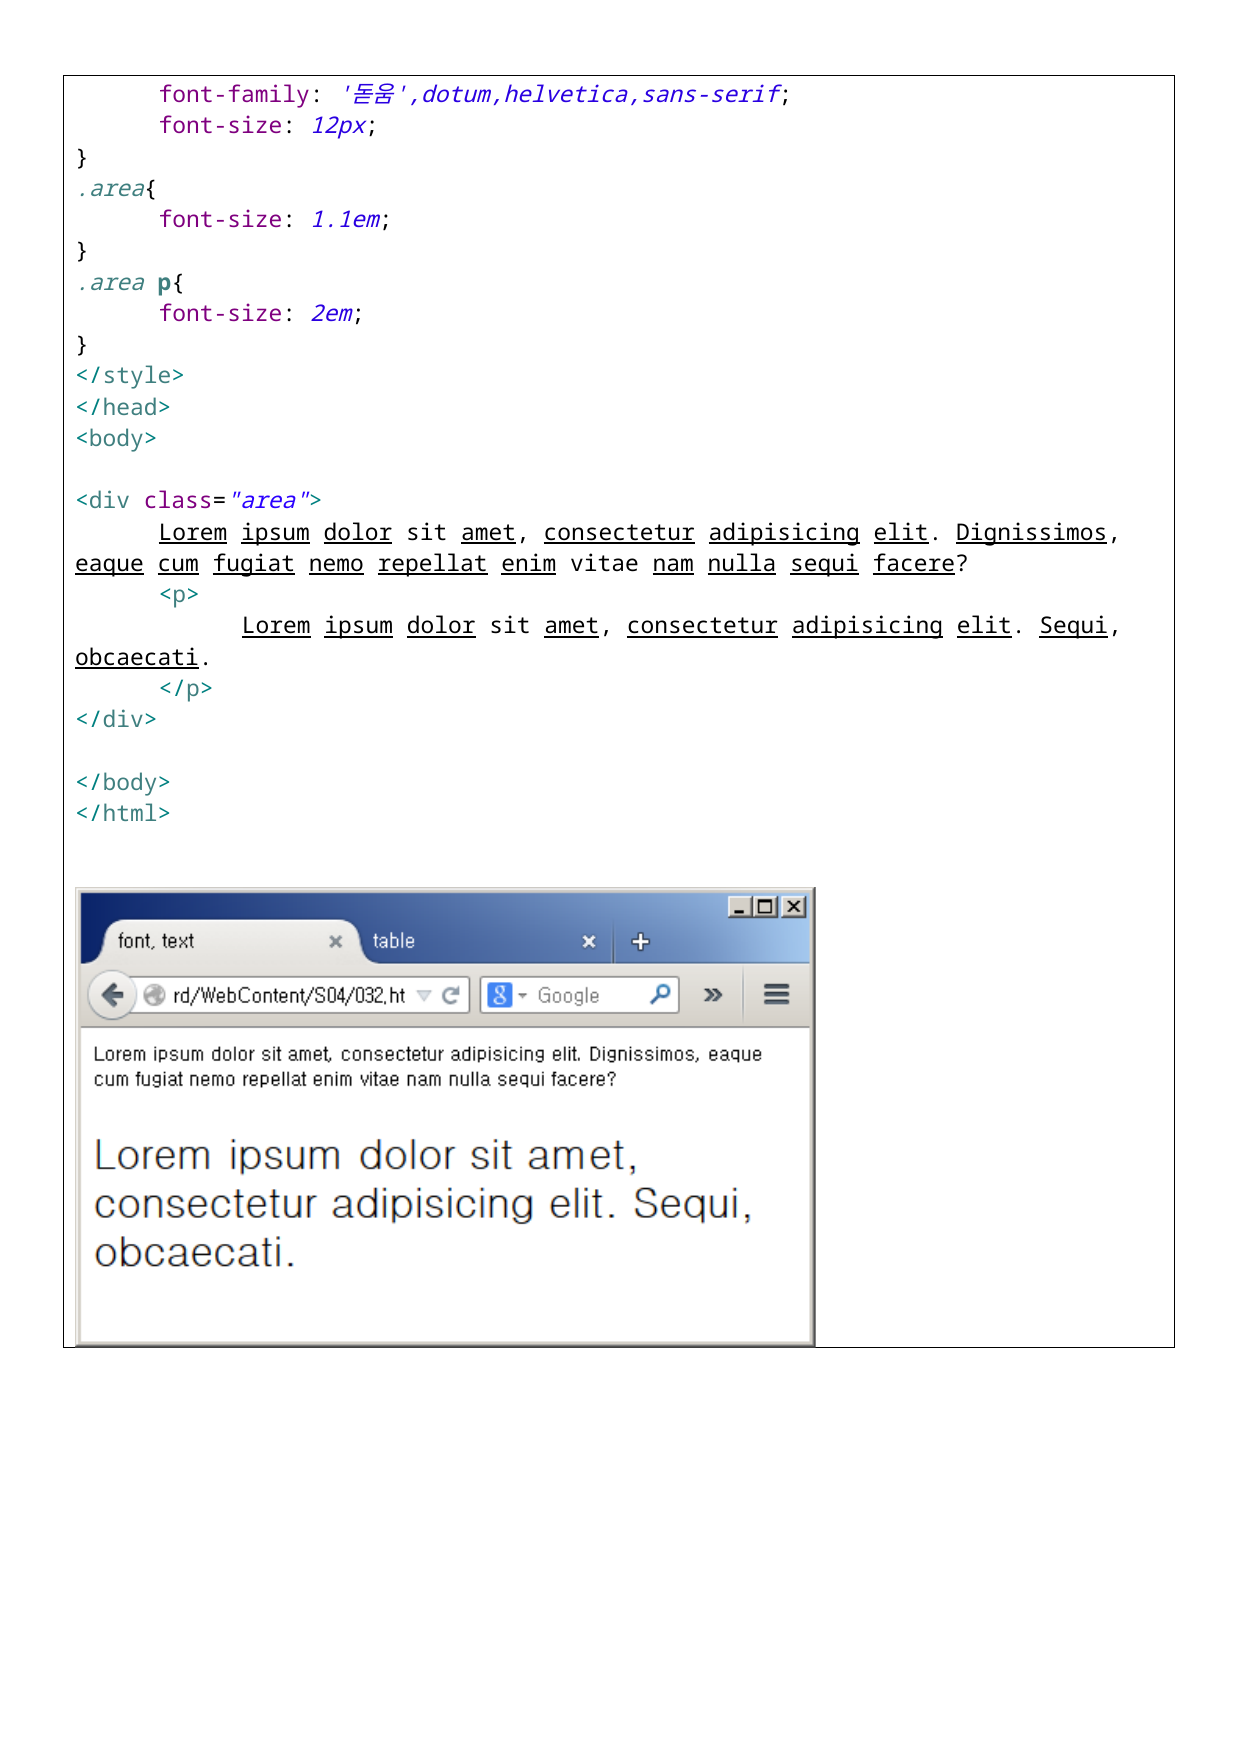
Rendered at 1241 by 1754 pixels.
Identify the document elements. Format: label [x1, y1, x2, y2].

picture [75, 887, 816, 1348]
table_cell [64, 76, 1174, 1347]
